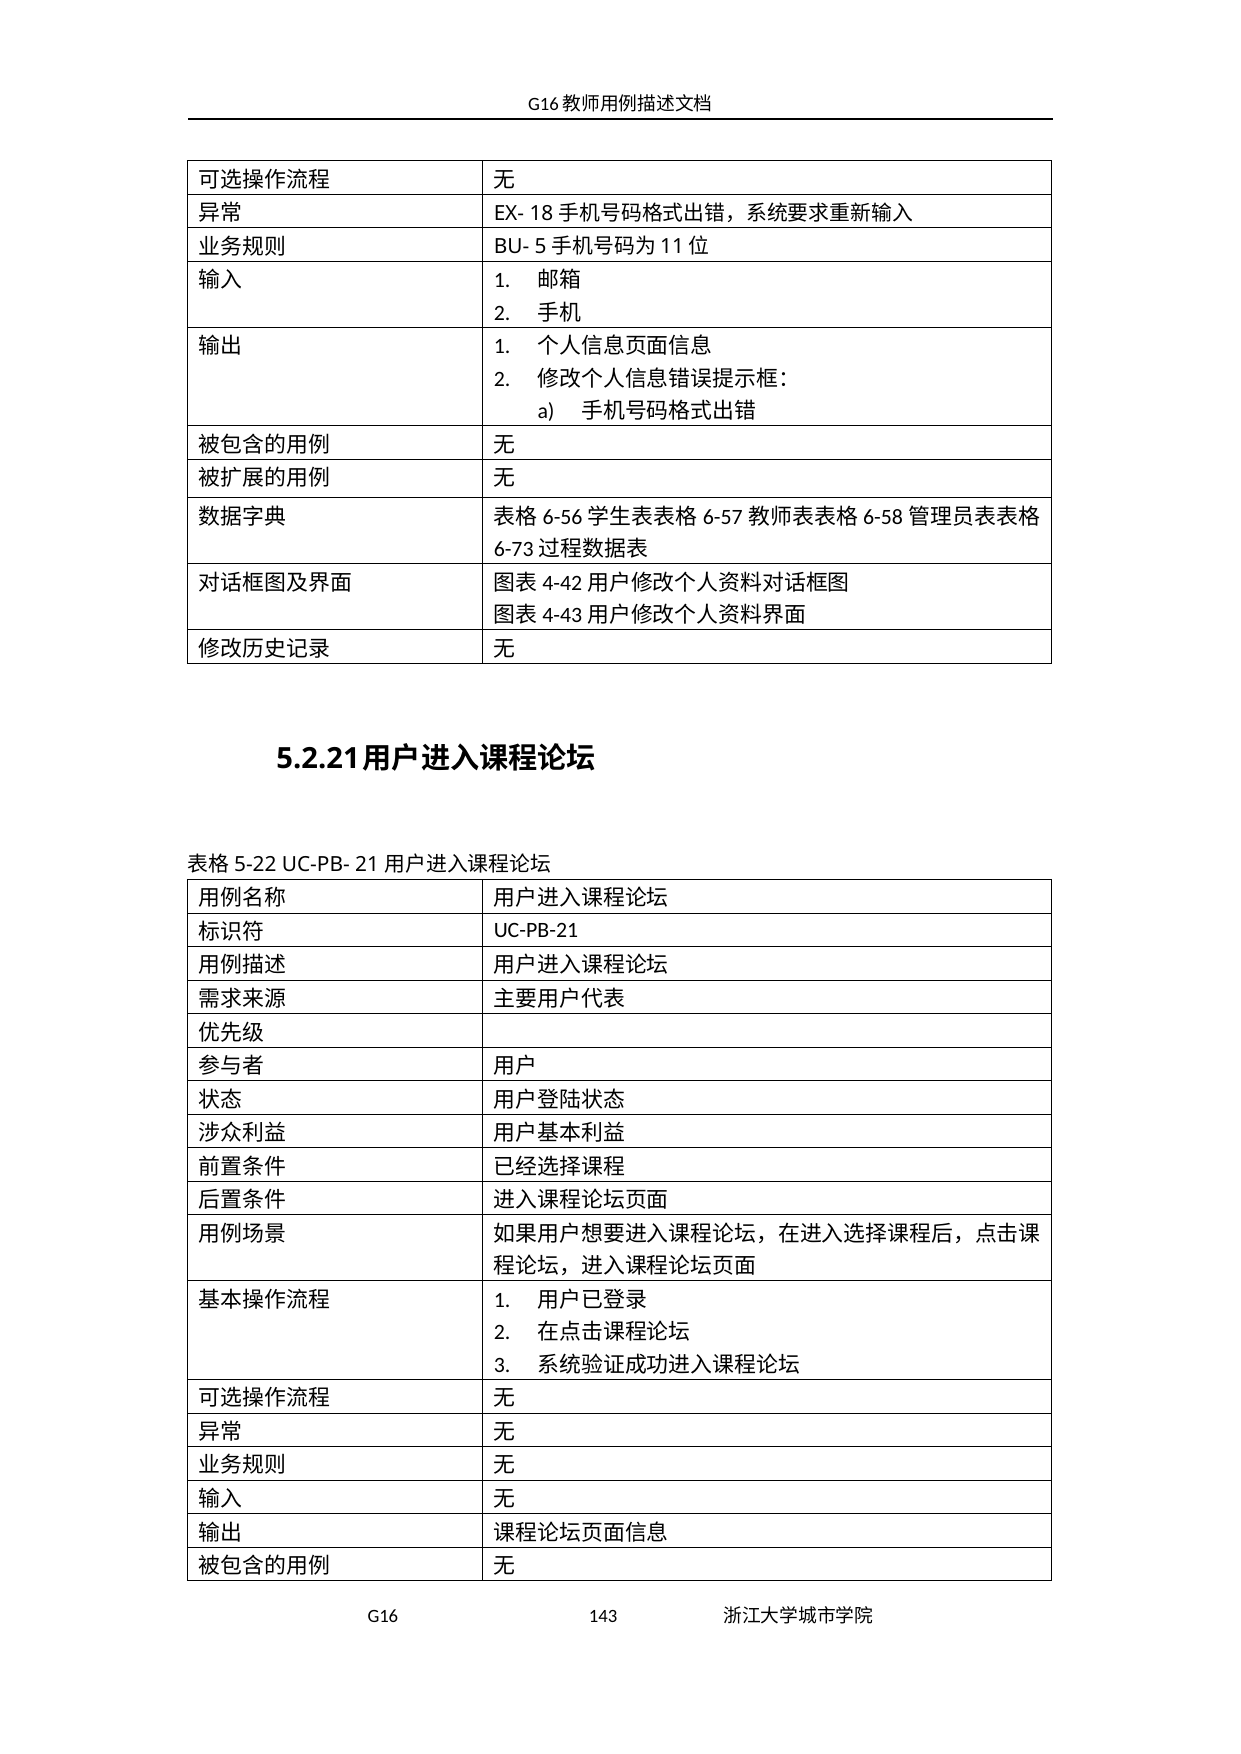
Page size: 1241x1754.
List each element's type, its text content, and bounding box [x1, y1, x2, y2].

table_cell 无 [483, 1380, 1051, 1412]
table_cell 后置条件 [188, 1182, 482, 1214]
table_cell 无 [483, 460, 1051, 497]
table_cell 无 [483, 1447, 1051, 1479]
table_cell 进入课程论坛页面 [483, 1182, 1051, 1214]
table_cell 用户 [483, 1048, 1051, 1080]
table_cell 可选操作流程 [188, 161, 482, 194]
table_cell 无 [483, 1548, 1051, 1580]
table_cell 输出 [188, 1514, 482, 1547]
table_cell 无 [483, 426, 1051, 459]
table_cell 邮箱 手机 [483, 262, 1051, 327]
table_cell 状态 [188, 1081, 482, 1114]
table_cell 用例场景 [188, 1215, 482, 1280]
table_cell 可选操作流程 [188, 1380, 482, 1412]
table_cell 用户基本利益 [483, 1115, 1051, 1147]
table_cell 前置条件 [188, 1148, 482, 1181]
table_cell 输出 [188, 328, 482, 425]
table_cell 被包含的用例 [188, 1548, 482, 1580]
table_cell 无 [483, 630, 1051, 663]
table_cell UC-PB-21 [483, 914, 1051, 946]
table_cell 参与者 [188, 1048, 482, 1080]
table_cell 已经选择课程 [483, 1148, 1051, 1181]
table_cell 业务规则 [188, 228, 482, 261]
table_cell 优先级 [188, 1014, 482, 1047]
table_cell 业务规则 [188, 1447, 482, 1479]
table_cell 对话框图及界面 [188, 564, 482, 629]
table_cell [483, 1014, 1051, 1047]
table_cell 涉众利益 [188, 1115, 482, 1147]
table_cell 异常 [188, 195, 482, 227]
table_cell 无 [483, 161, 1051, 194]
table_cell 无 [483, 1414, 1051, 1446]
table_cell 异常 [188, 1414, 482, 1446]
table_cell 课程论坛页面信息 [483, 1514, 1051, 1547]
table_cell 数据字典 [188, 498, 482, 563]
table_cell 修改历史记录 [188, 630, 482, 663]
table_cell 输入 [188, 262, 482, 327]
table_cell 主要用户代表 [483, 981, 1051, 1013]
table_cell 被包含的用例 [188, 426, 482, 459]
table_header 用户进入课程论坛 [483, 880, 1051, 912]
table_cell BU- 5 手机号码为11位 [483, 228, 1051, 261]
table_cell 标识符 [188, 914, 482, 946]
text 表格 5-22 UC-PB- 21 用户进入课程论坛 [187, 846, 1053, 879]
table_cell 如果用户想要进入课程论坛，在进入选择课程后，点击课程论坛，进入课程论坛页面 [483, 1215, 1051, 1280]
table_cell EX- 18 手机号码格式出错，系统要求重新输入 [483, 195, 1051, 227]
table_cell 需求来源 [188, 981, 482, 1013]
table_cell 个人信息页面信息 修改个人信息错误提示框： 手机号码格式出错 [483, 328, 1051, 425]
table_cell 用户已登录 在点击课程论坛 系统验证成功进入课程论坛 [483, 1281, 1051, 1379]
table_cell 被扩展的用例 [188, 460, 482, 497]
table_cell 输入 [188, 1481, 482, 1513]
table_header 用例名称 [188, 880, 482, 912]
table_cell 用户登陆状态 [483, 1081, 1051, 1114]
table_cell 用户进入课程论坛 [483, 947, 1051, 979]
table_cell 无 [483, 1481, 1051, 1513]
table_cell 图表 4-41 用户修改个人资料对话框图 图表 4-42 用户修改个人资料界面 [483, 564, 1051, 629]
subtitle 用户进入课程论坛 [276, 723, 1053, 788]
table_cell 用例描述 [188, 947, 482, 979]
table_cell 基本操作流程 [188, 1281, 482, 1379]
